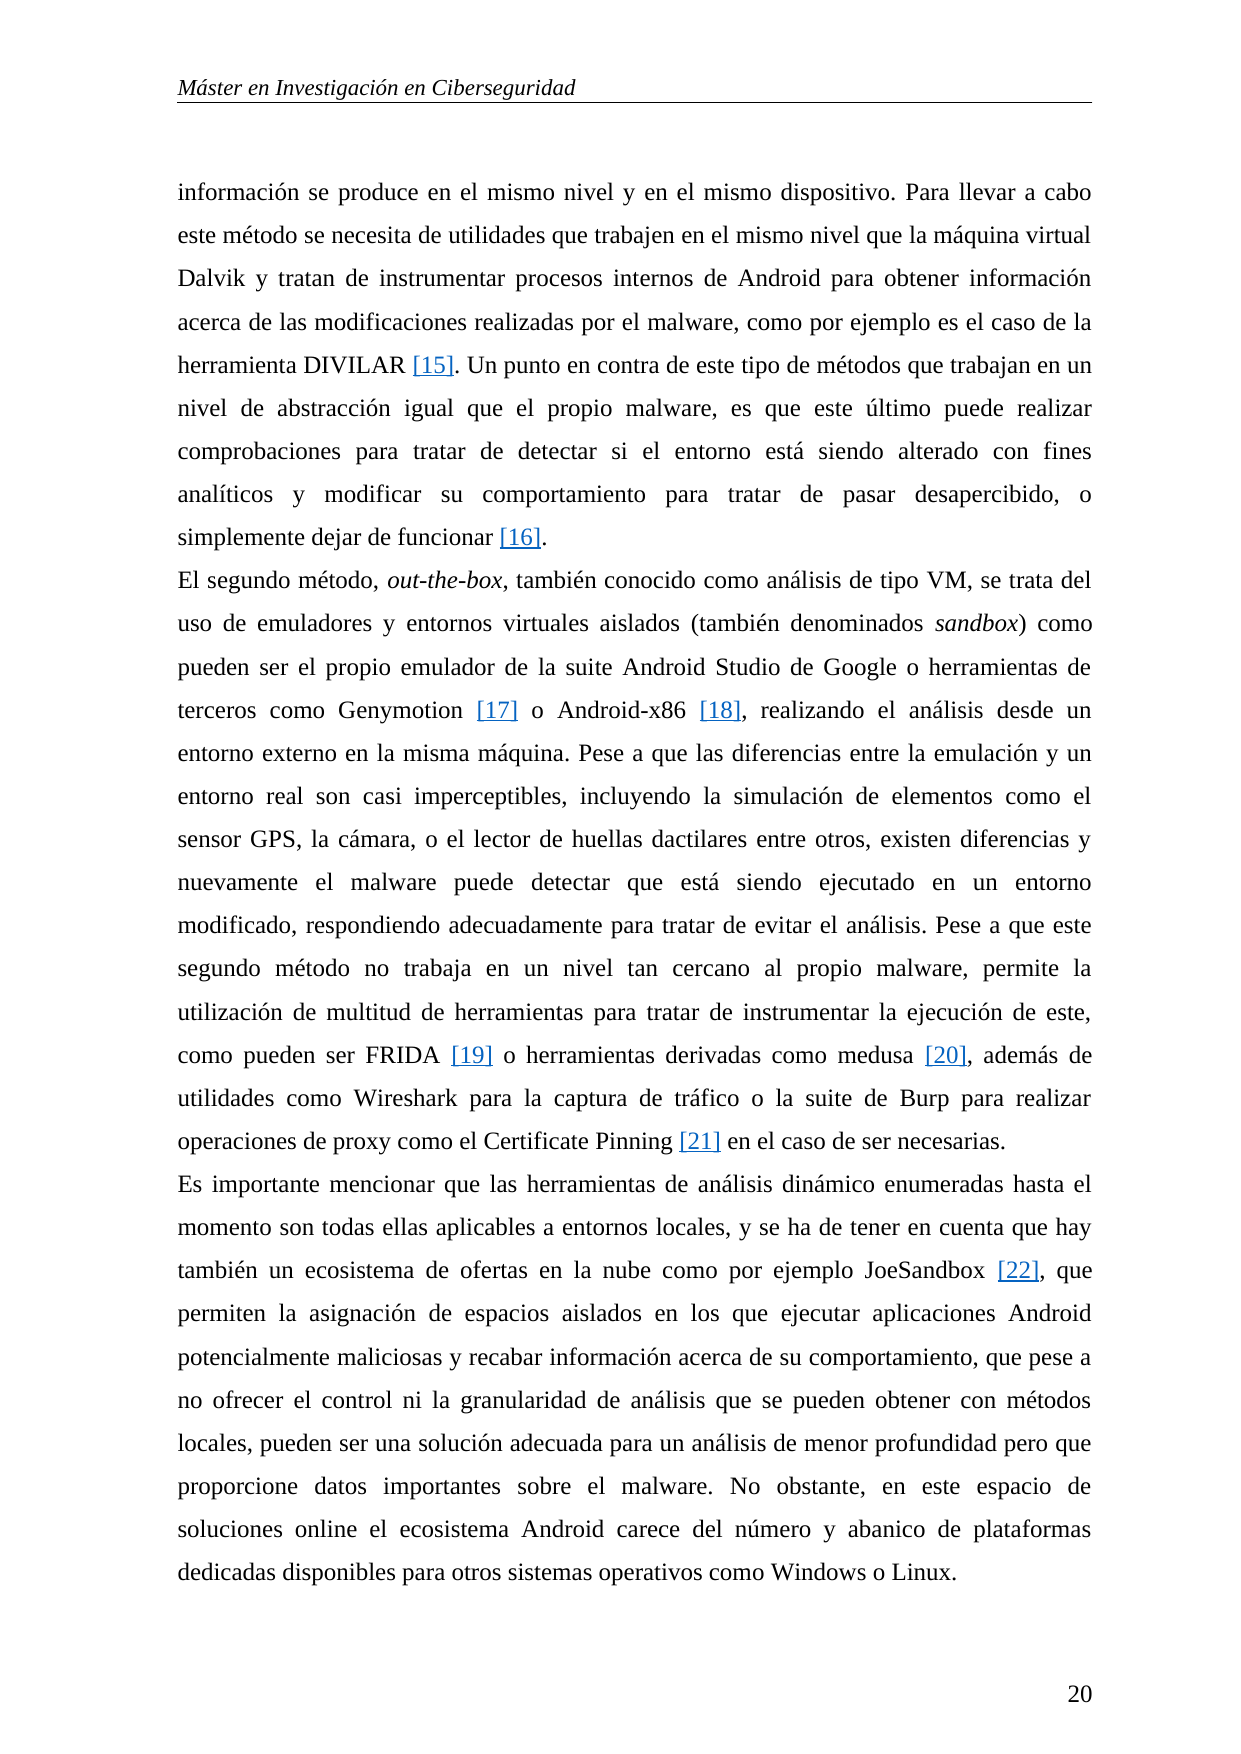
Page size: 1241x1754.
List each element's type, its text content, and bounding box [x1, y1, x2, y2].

text El segundo método, out-the-box, también conocido como análisis de tipo VM, se trata del uso de emuladores y entornos virtuales aislados (también denominados sandbox) como pueden ser el propio emulador de la suite Android Studio de Google o herramientas de terceros como Genymotion [17] o Android-x86 [18], realizando el análisis desde un entorno externo en la misma máquina. Pese a que las diferencias entre la emulación y un entorno real son casi imperceptibles, incluyendo la simulación de elementos como el sensor GPS, la cámara, o el lector de huellas dactilares entre otros, existen diferencias y nuevamente el malware puede detectar que está siendo ejecutado en un entorno modificado, respondiendo adecuadamente para tratar de evitar el análisis. Pese a que este segundo método no trabaja en un nivel tan cercano al propio malware, permite la utilización de multitud de herramientas para tratar de instrumentar la ejecución de este, como pueden ser FRIDA [19] o herramientas derivadas como medusa [20], además de utilidades como Wireshark para la captura de tráfico o la suite de Burp para realizar operaciones de proxy como el Certificate Pinning [21] en el caso de ser necesarias. [177, 565, 1092, 1155]
text Es importante mencionar que las herramientas de análisis dinámico enumeradas hasta el momento son todas ellas aplicables a entornos locales, y se ha de tener en cuenta que hay también un ecosistema de ofertas en la nube como por ejemplo JoeSandbox [22], que permiten la asignación de espacios aislados en los que ejecutar aplicaciones Android potencialmente maliciosas y recabar información acerca de su comportamiento, que pese a no ofrecer el control ni la granularidad de análisis que se pueden obtener con métodos locales, pueden ser una solución adecuada para un análisis de menor profundidad pero que proporcione datos importantes sobre el malware. No obstante, en este espacio de soluciones online el ecosistema Android carece del número y abanico de plataformas dedicadas disponibles para otros sistemas operativos como Windows o Linux. [177, 1169, 1092, 1586]
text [177, 177, 1092, 551]
